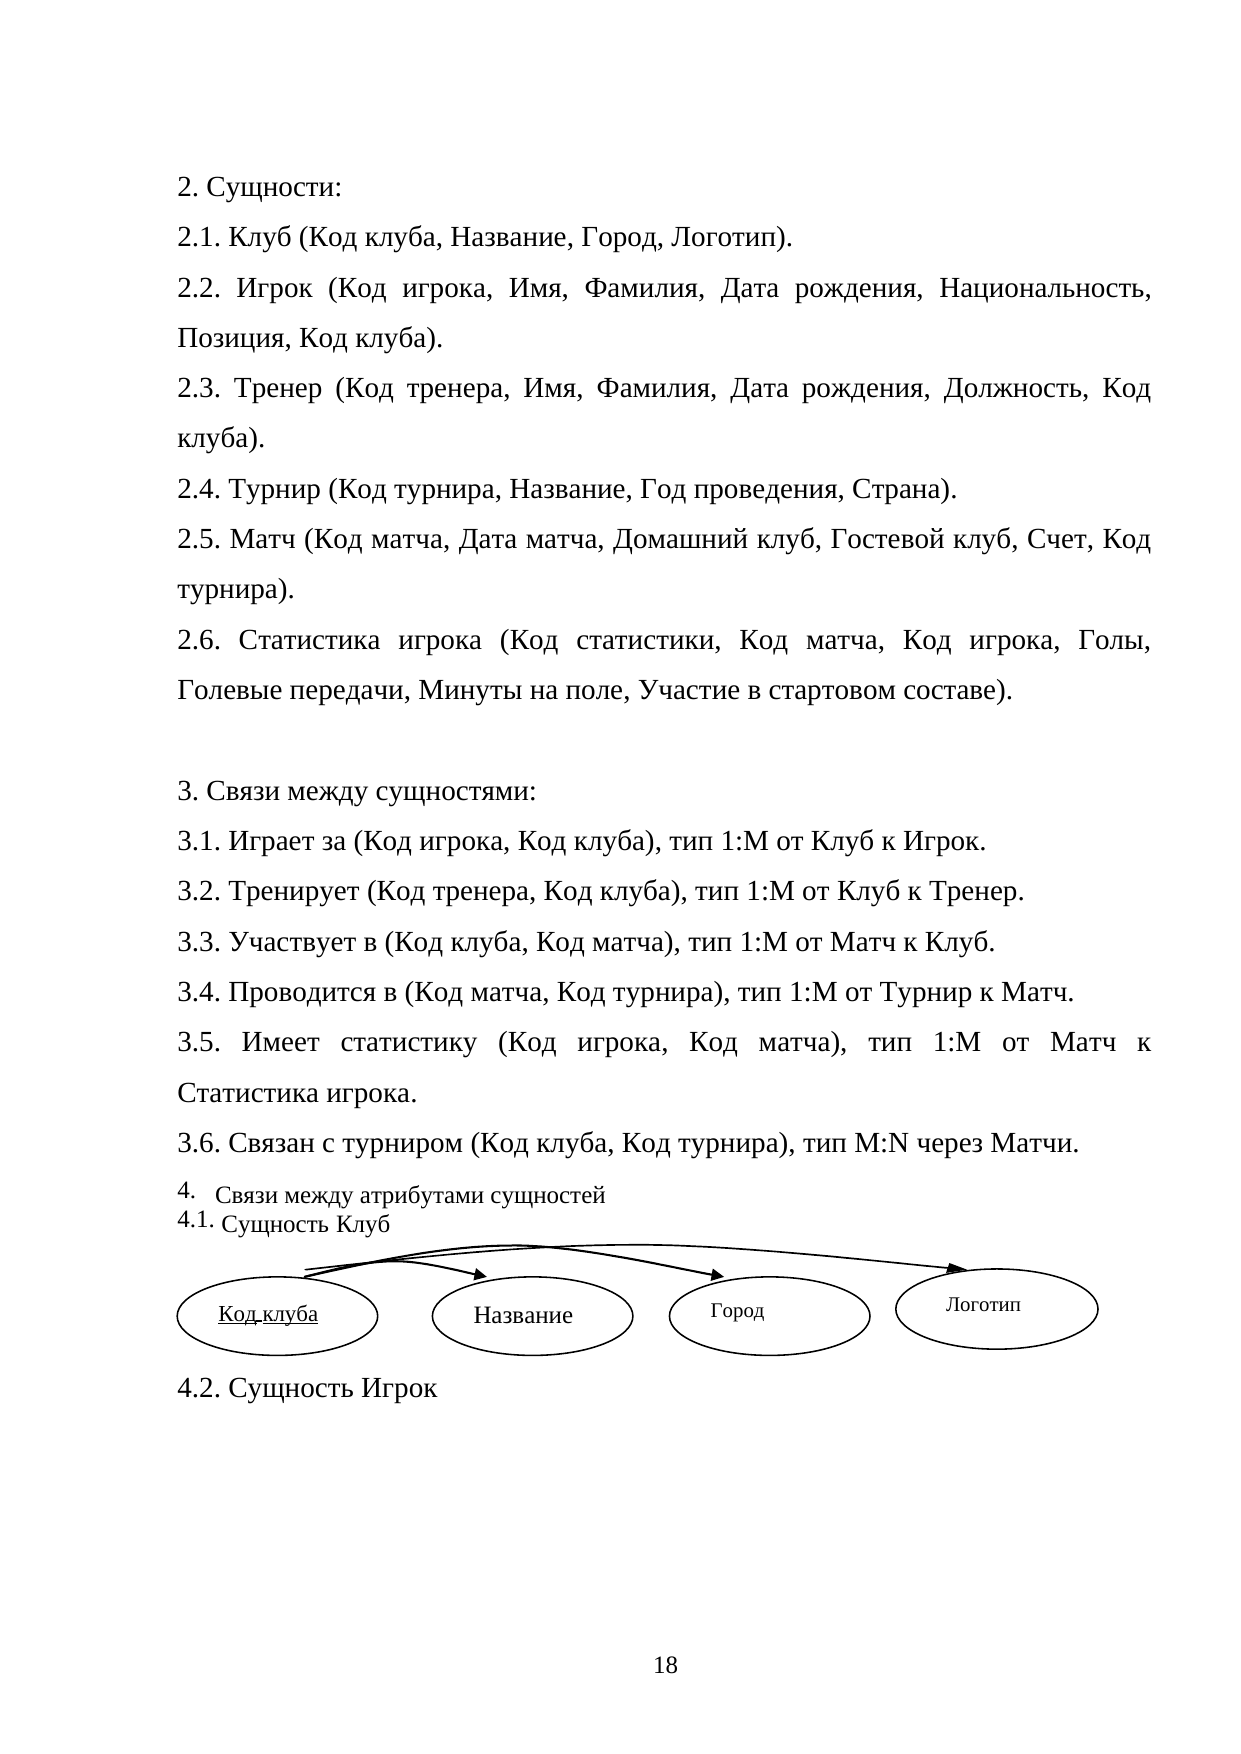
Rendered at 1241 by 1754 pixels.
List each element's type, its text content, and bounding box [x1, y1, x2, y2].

text 3.6. Связан с турниром (Код клуба, Код турнира), тип M:N через Матчи. [177, 1125, 1152, 1158]
text 3. Связи между сущностями: [177, 773, 1152, 806]
text 2.3. Тренер (Код тренера, Имя, Фамилия, Дата рождения, Должность, Код клуба). [177, 370, 1152, 454]
text 3.3. Участвует в (Код клуба, Код матча), тип 1:M от Матч к Клуб. [177, 924, 1152, 957]
text 4.2. Сущность Игрок [177, 1370, 1152, 1403]
text 3.1. Играет за (Код игрока, Код клуба), тип 1:M от Клуб к Игрок. [177, 823, 1152, 857]
text 2.6. Статистика игрока (Код статистики, Код матча, Код игрока, Голы, Голевые передачи, Минуты на поле, Участие в стартовом составе). [177, 622, 1152, 706]
text 3.2. Тренирует (Код тренера, Код клуба), тип 1:M от Клуб к Тренер. [177, 873, 1152, 907]
text 3.5. Имеет статистику (Код игрока, Код матча), тип 1:M от Матч к Статистика игрока. [177, 1024, 1152, 1108]
text 2.4. Турнир (Код турнира, Название, Год проведения, Страна). [177, 471, 1152, 504]
text 2.2. Игрок (Код игрока, Имя, Фамилия, Дата рождения, Национальность, Позиция, Код клуба). [177, 270, 1152, 353]
text 2. Сущности: [177, 169, 1152, 203]
text 3.4. Проводится в (Код матча, Код турнира), тип 1:M от Турнир к Матч. [177, 974, 1152, 1008]
text 2.5. Матч (Код матча, Дата матча, Домашний клуб, Гостевой клуб, Счет, Код турнира). [177, 521, 1152, 605]
text 2.1. Клуб (Код клуба, Название, Город, Логотип). [177, 219, 1152, 253]
